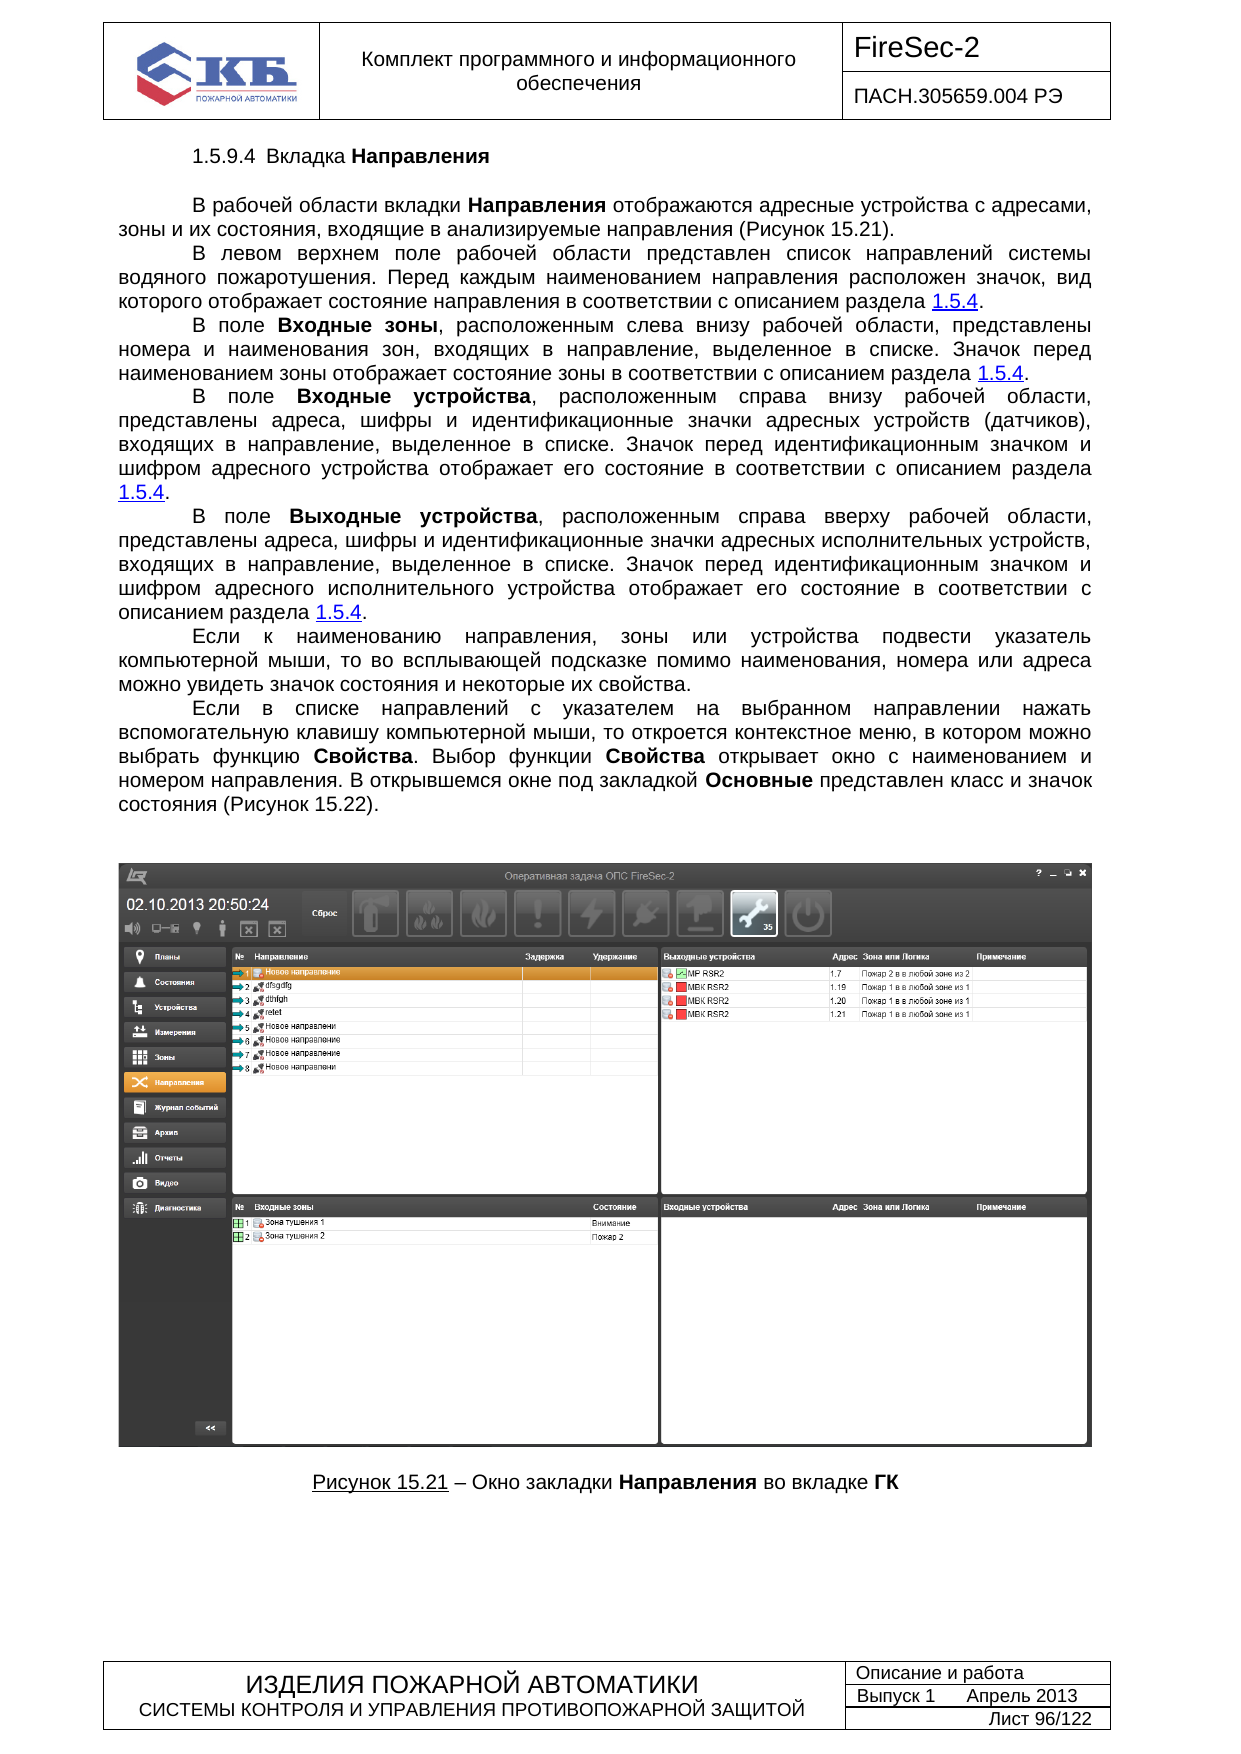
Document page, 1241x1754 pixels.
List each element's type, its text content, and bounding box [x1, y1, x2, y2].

picture [118, 863, 1092, 1447]
text В поле Входные устройства, расположенным справа внизу рабочей области, представлены адреса, шифры и идентификационные значки адресных устройств (датчиков), входящих в направление, выделенное в списке. Значок перед идентификационным значком и шифром адресного устройства отображает его состояние в соответствии с описанием раздела 1.5.4. [118, 384, 1092, 504]
text В рабочей области вкладки Направления отображаются адресные устройства с адресами, зоны и их состояния, входящие в анализируемые направления (Рисунок 15.21). [118, 193, 1092, 241]
text В поле Выходные устройства, расположенным справа вверху рабочей области, представлены адреса, шифры и идентификационные значки адресных исполнительных устройств, входящих в направление, выделенное в списке. Значок перед идентификационным значком и шифром адресного исполнительного устройства отображает его состояние в соответствии с описанием раздела 1.5.4. [118, 504, 1092, 624]
text В левом верхнем поле рабочей области представлен список направлений системы водяного пожаротушения. Перед каждым наименованием направления расположен значок, вид которого отображает состояние направления в соответствии с описанием раздела 1.5.4. [118, 241, 1092, 312]
text В поле Входные зоны, расположенным слева внизу рабочей области, представлены номера и наименования зон, входящих в направление, выделенное в списке. Значок перед наименованием зоны отображает состояние зоны в соответствии с описанием раздела 1.5.4. [118, 312, 1092, 384]
text Если в списке направлений с указателем на выбранном направлении нажать вспомогательную клавишу компьютерной мыши, то откроется контекстное меню, в котором можно выбрать функцию Свойства. Выбор функции Свойства открывает окно с наименованием и номером направления. В открывшемся окне под закладкой Основные представлен класс и значок состояния (Рисунок 15.22). [118, 696, 1092, 816]
picture [133, 34, 310, 115]
text Если к наименованию направления, зоны или устройства подвести указатель компьютерной мыши, то во всплывающей подсказке помимо наименования, номера или адреса можно увидеть значок состояния и некоторые их свойства. [118, 624, 1092, 696]
list Вкладка Направления [118, 144, 1092, 168]
list Рисунок 15.21 – Окно закладки Направления во вкладке ГК [118, 1470, 1092, 1494]
